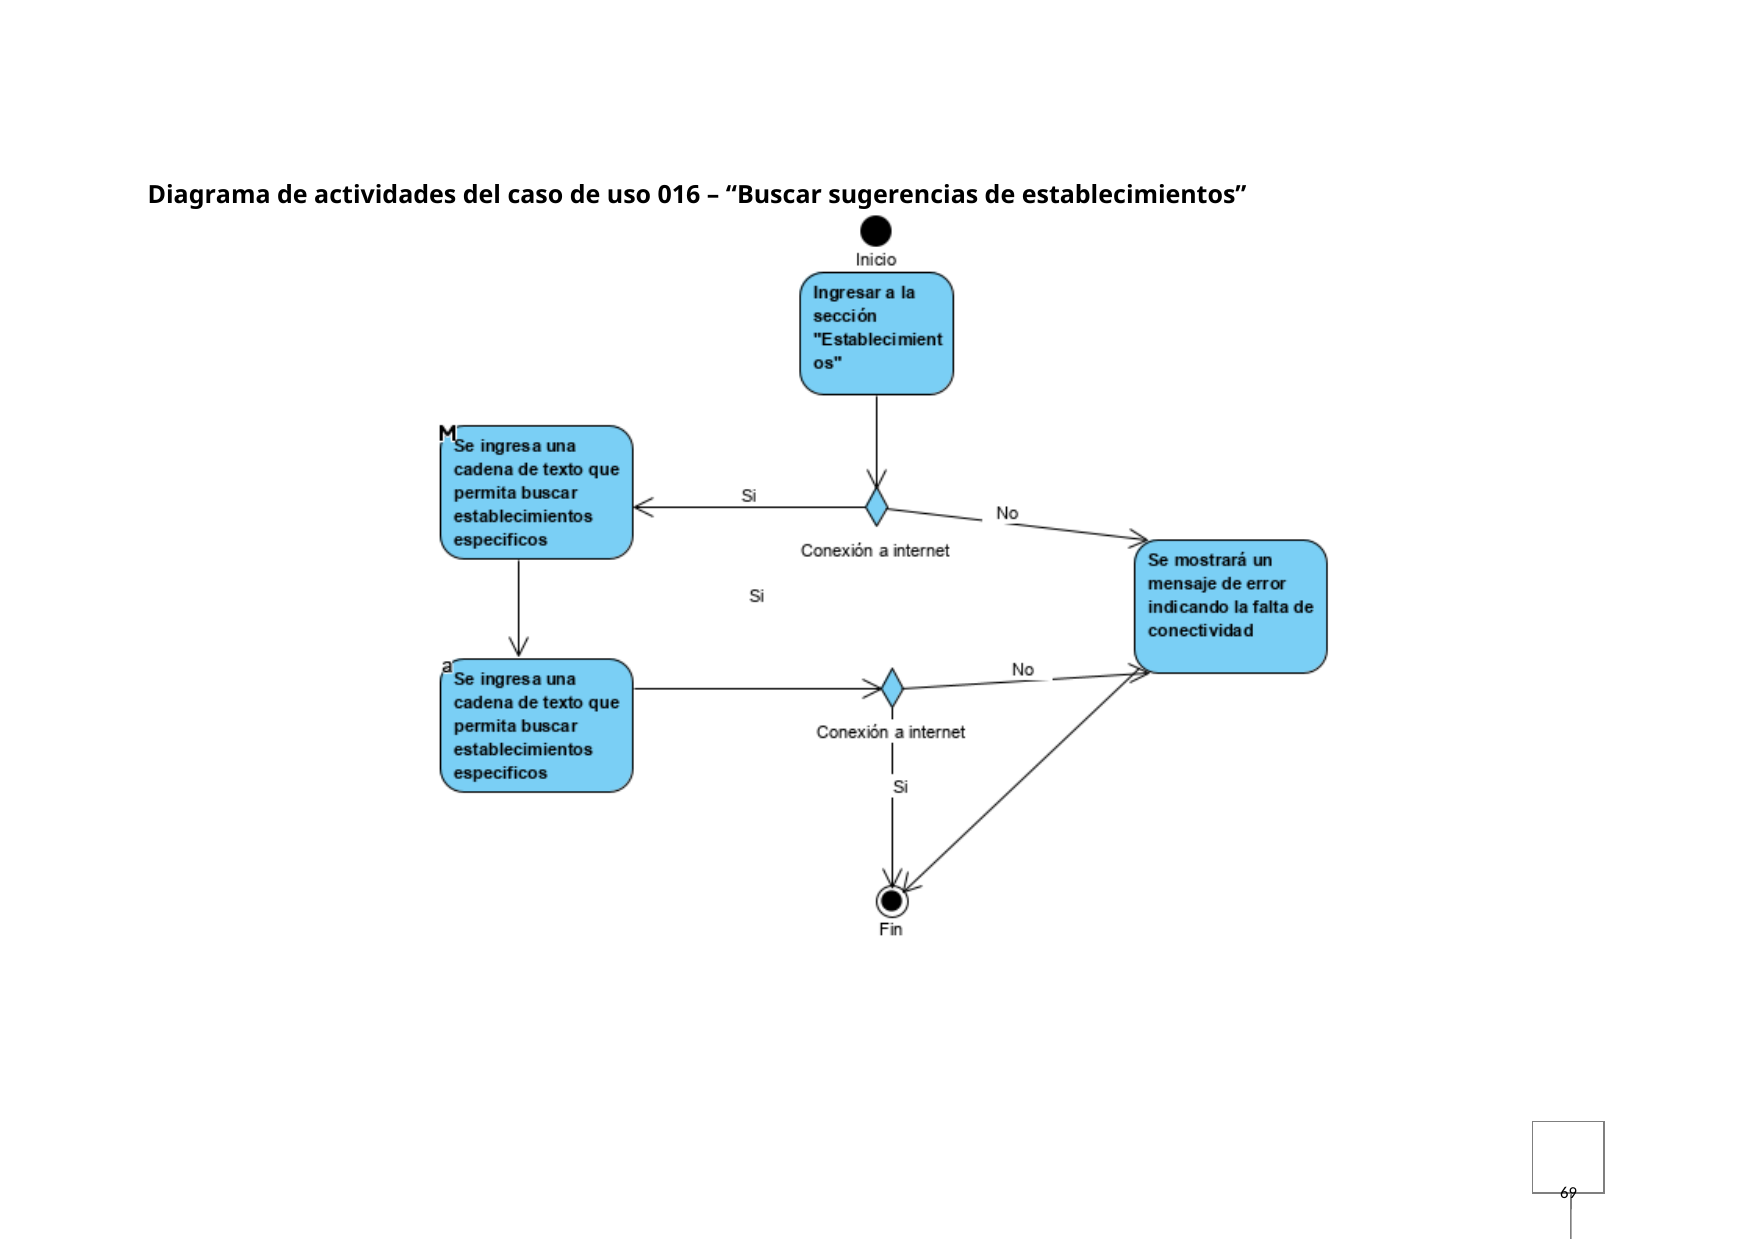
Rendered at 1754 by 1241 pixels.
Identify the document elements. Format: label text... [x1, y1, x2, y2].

picture [415, 211, 1339, 959]
text Diagrama de actividades del caso de uso 016 – “Buscar sugerencias de establecimientos” [147, 177, 1606, 211]
